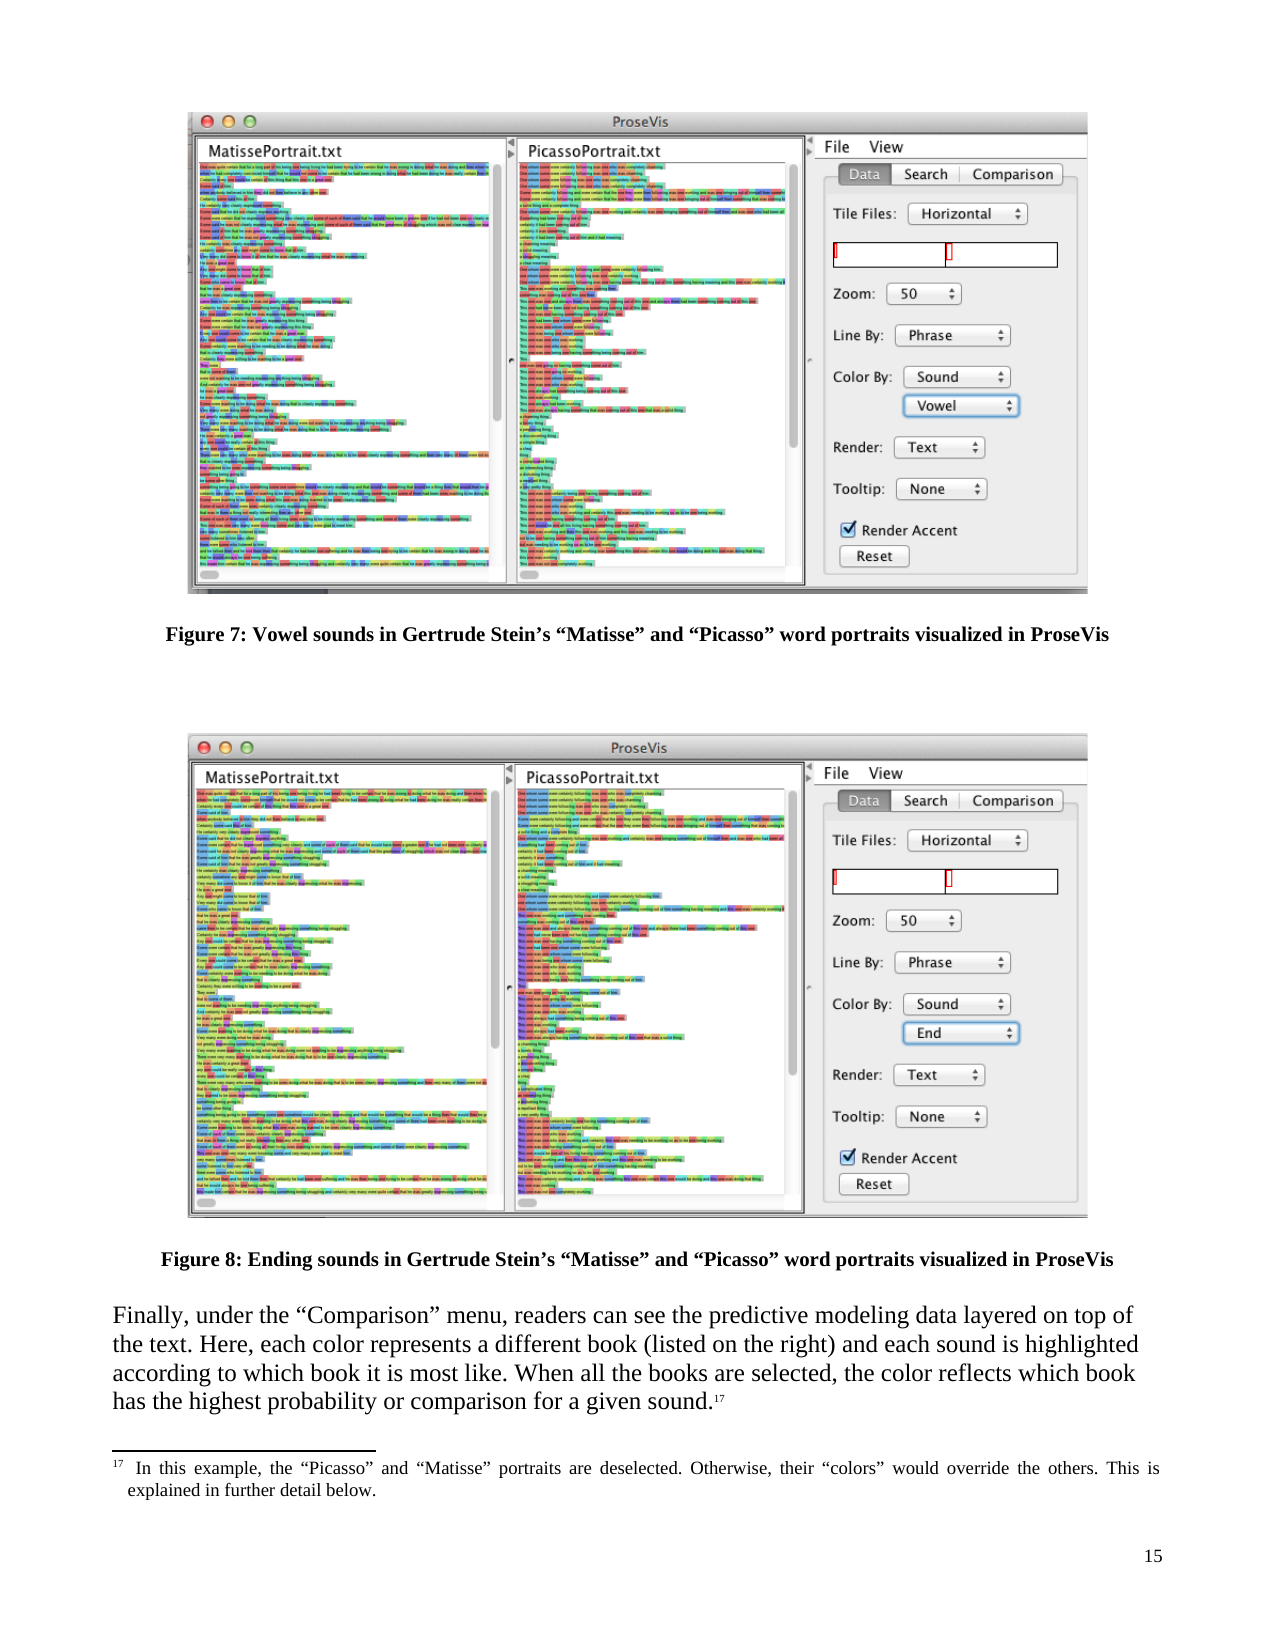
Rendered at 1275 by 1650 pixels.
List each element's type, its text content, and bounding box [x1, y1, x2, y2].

picture [187, 112, 1088, 594]
picture [187, 733, 1088, 1218]
text Finally, under the “Comparison” menu, readers can see the predictive modeling data layered on top of the text. Here, each color represents a different book (listed on the right) and each sound is highlighted according to which book it is most like. When all the books are selected, the color reflects which book has the highest probability or comparison for a given sound. [112, 1300, 1162, 1415]
